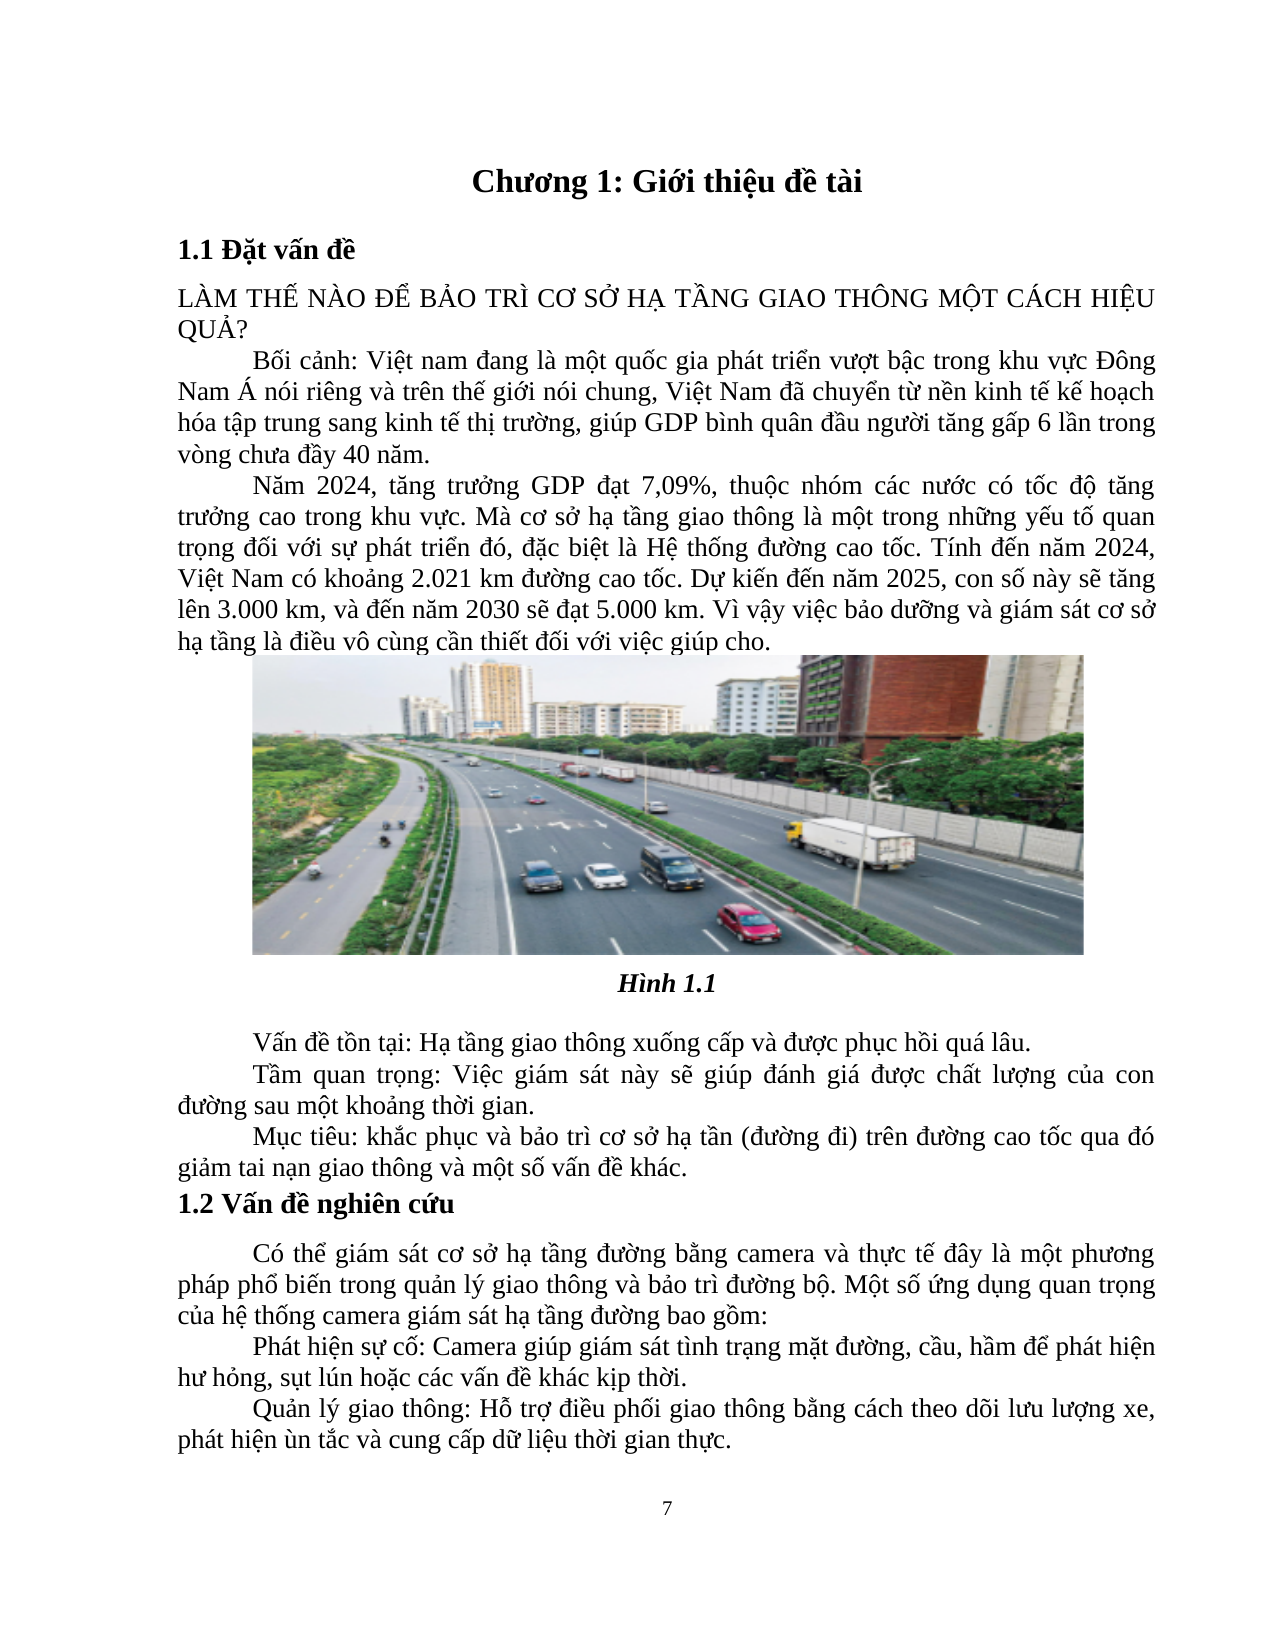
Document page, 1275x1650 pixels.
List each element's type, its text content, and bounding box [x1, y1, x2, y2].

text Bối cảnh: Việt nam đang là một quốc gia phát triển vượt bậc trong khu vực Đông Nam Á nói riêng và trên thế giới nói chung, Việt Nam đã chuyển từ nền kinh tế kế hoạch hóa tập trung sang kinh tế thị trường, giúp GDP bình quân đầu người tăng gấp 6 lần trong vòng chưa đầy 40 năm. [177, 344, 1157, 469]
text Chương 1: Giới thiệu đề tài [177, 162, 1157, 200]
text 1.2 Vấn đề nghiên cứu [177, 1186, 1157, 1220]
text Mục tiêu: khắc phục và bảo trì cơ sở hạ tần (đường đi) trên đường cao tốc qua đó giảm tai nạn giao thông và một số vấn đề khác. [177, 1120, 1157, 1182]
text Hình 1.1 [177, 967, 1157, 998]
text Vấn đề tồn tại: Hạ tầng giao thông xuống cấp và được phục hồi quá lâu. [177, 1027, 1157, 1058]
text LÀM THẾ NÀO ĐỂ BẢO TRÌ CƠ SỞ HẠ TẦNG GIAO THÔNG MỘT CÁCH HIỆU QUẢ? [177, 282, 1157, 344]
text Năm 2024, tăng trưởng GDP đạt 7,09%, thuộc nhóm các nước có tốc độ tăng trưởng cao trong khu vực. Mà cơ sở hạ tầng giao thông là một trong những yếu tố quan trọng đối với sự phát triển đó, đặc biệt là Hệ thống đường cao tốc. Tính đến năm 2024, Việt Nam có khoảng 2.021 km đường cao tốc. Dự kiến đến năm 2025, con số này sẽ tăng lên 3.000 km, và đến năm 2030 sẽ đạt 5.000 km. Vì vậy việc bảo dưỡng và giám sát cơ sở hạ tầng là điều vô cùng cần thiết đối với việc giúp cho. [177, 469, 1157, 656]
picture [252, 655, 1084, 955]
text Tầm quan trọng: Việc giám sát này sẽ giúp đánh giá được chất lượng của con đường sau một khoảng thời gian. [177, 1058, 1157, 1120]
text Quản lý giao thông: Hỗ trợ điều phối giao thông bằng cách theo dõi lưu lượng xe, phát hiện ùn tắc và cung cấp dữ liệu thời gian thực. [177, 1392, 1157, 1455]
text Phát hiện sự cố: Camera giúp giám sát tình trạng mặt đường, cầu, hầm để phát hiện hư hỏng, sụt lún hoặc các vấn đề khác kịp thời. [177, 1330, 1157, 1392]
text Có thể giám sát cơ sở hạ tầng đường bằng camera và thực tế đây là một phương pháp phổ biến trong quản lý giao thông và bảo trì đường bộ. Một số ứng dụng quan trọng của hệ thống camera giám sát hạ tầng đường bao gồm: [177, 1237, 1157, 1330]
text 1.1 Đặt vấn đề [177, 232, 1157, 265]
